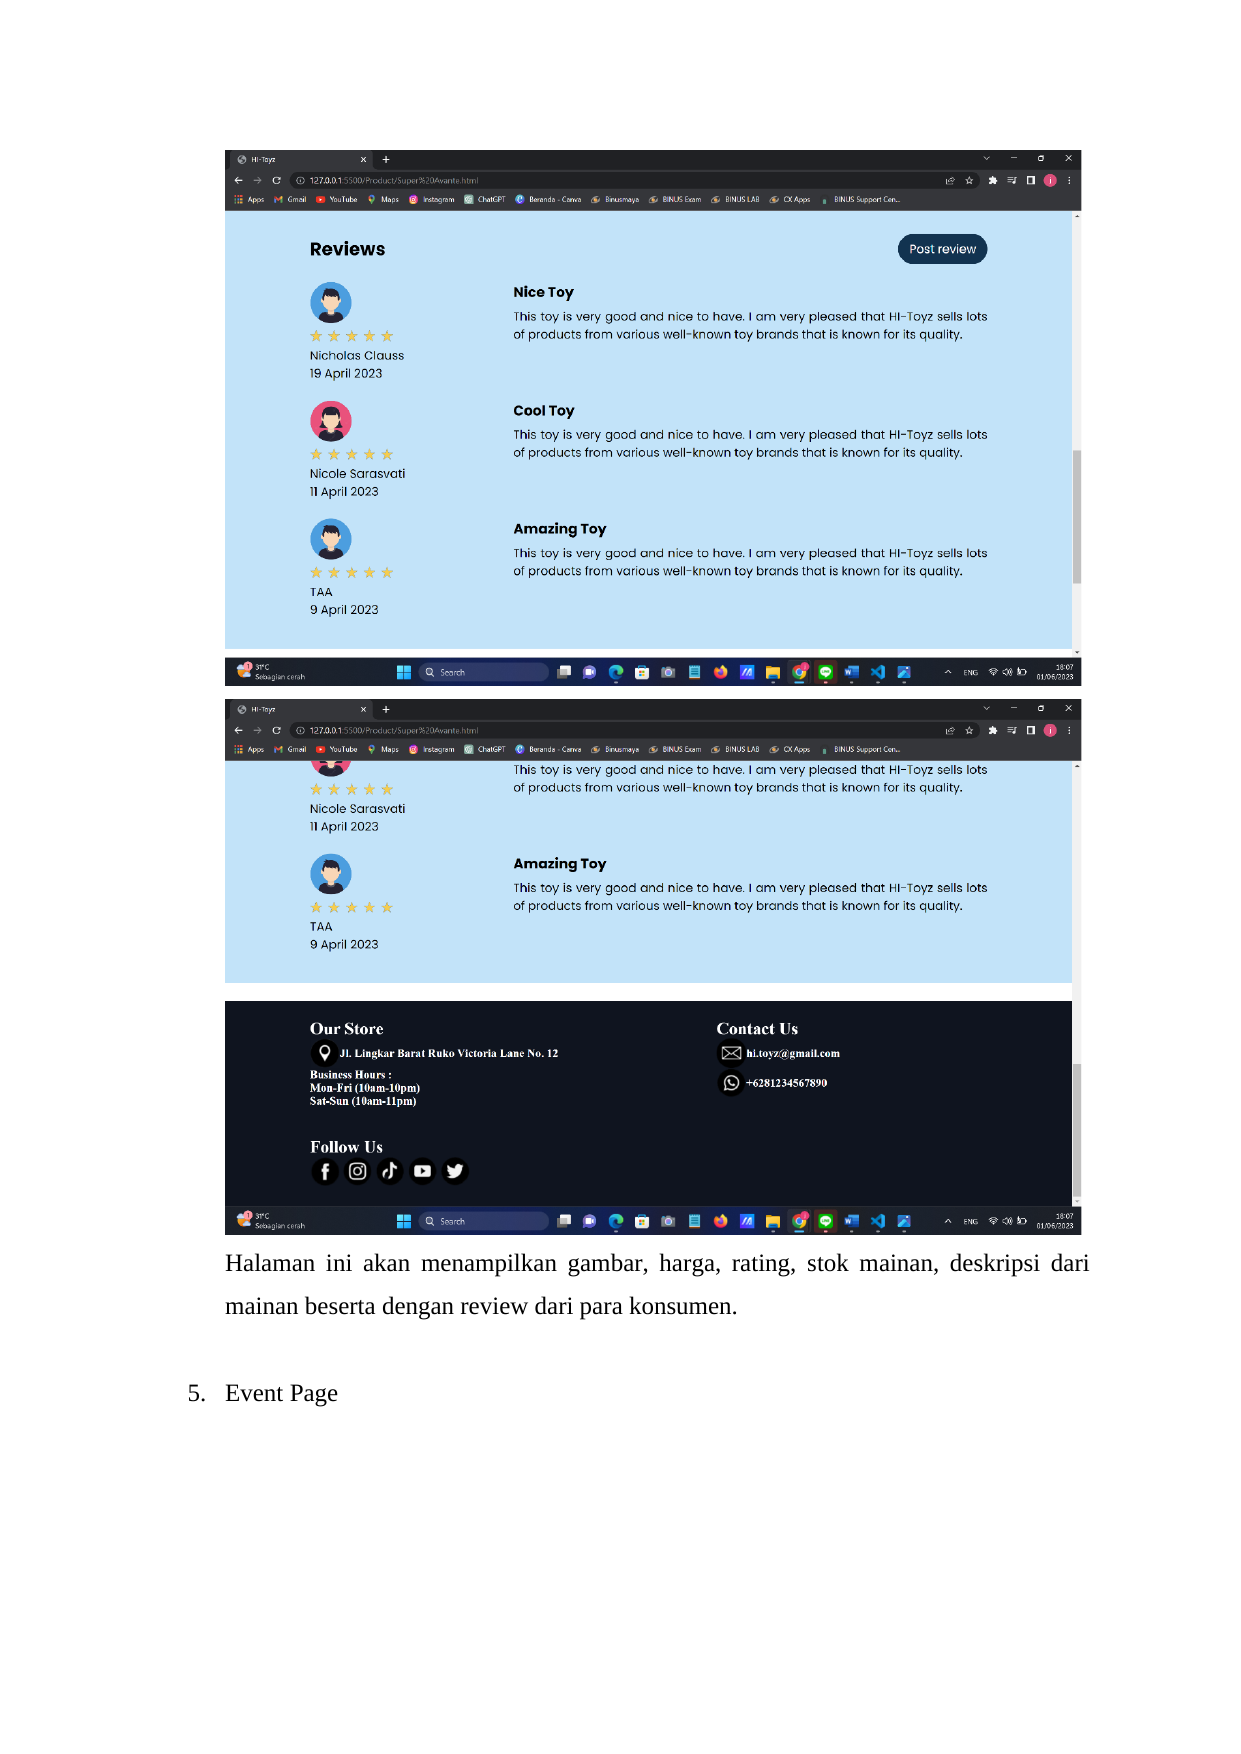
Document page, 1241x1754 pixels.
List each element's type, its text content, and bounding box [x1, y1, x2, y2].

picture [225, 699, 1082, 1235]
list Halaman ini akan menampilkan gambar, harga, rating, stok mainan, deskripsi dari mainan beserta dengan review dari para konsumen. [225, 1248, 1090, 1320]
picture [225, 150, 1082, 686]
list Event Page [187, 1378, 1090, 1406]
